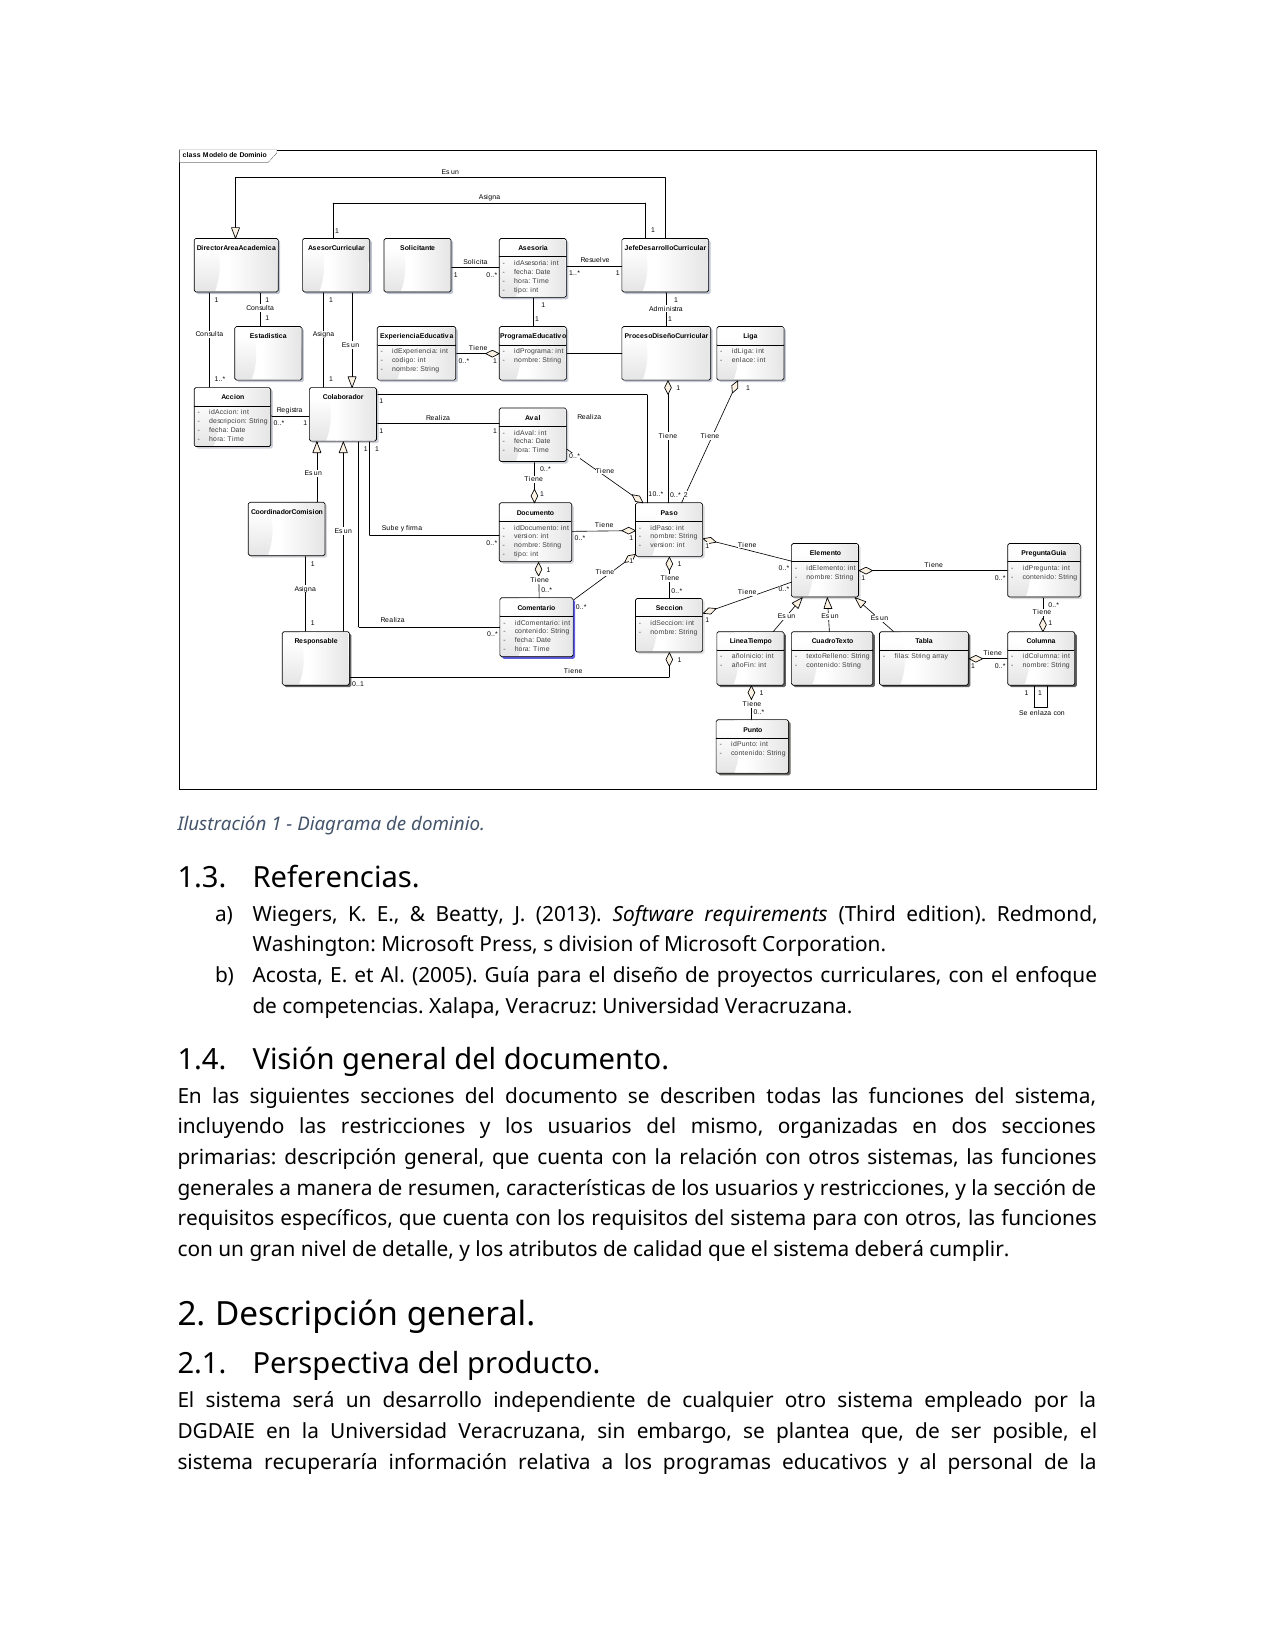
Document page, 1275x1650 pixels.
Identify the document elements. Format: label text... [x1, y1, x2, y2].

text Ilustración 1 - Diagrama de dominio. [177, 810, 1098, 835]
subtitle Perspectiva del producto. [177, 1343, 1098, 1382]
text En las siguientes secciones del documento se describen todas las funciones del sistema, incluyendo las restricciones y los usuarios del mismo, organizadas en dos secciones primarias: descripción general, que cuenta con la relación con otros sistemas, las funciones generales a manera de resumen, características de los usuarios y restricciones, y la sección de requisitos específicos, que cuenta con los requisitos del sistema para con otros, las funciones con un gran nivel de detalle, y los atributos de calidad que el sistema deberá cumplir. [177, 1081, 1098, 1262]
subtitle Descripción general. [177, 1290, 1098, 1335]
subtitle Referencias. [177, 856, 1098, 896]
list Wiegers, K. E., & Beatty, J. (2013). Software requirements (Third edition). Redmond, Washington: Microsoft Press, s division of Microsoft Corporation. [215, 899, 1098, 958]
subtitle Visión general del documento. [177, 1038, 1098, 1078]
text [177, 1386, 1098, 1475]
list Acosta, E. et Al. (2005). Guía para el diseño de proyectos curriculares, con el enfoque de competencias. Xalapa, Veracruz: Universidad Veracruzana. [215, 960, 1098, 1019]
